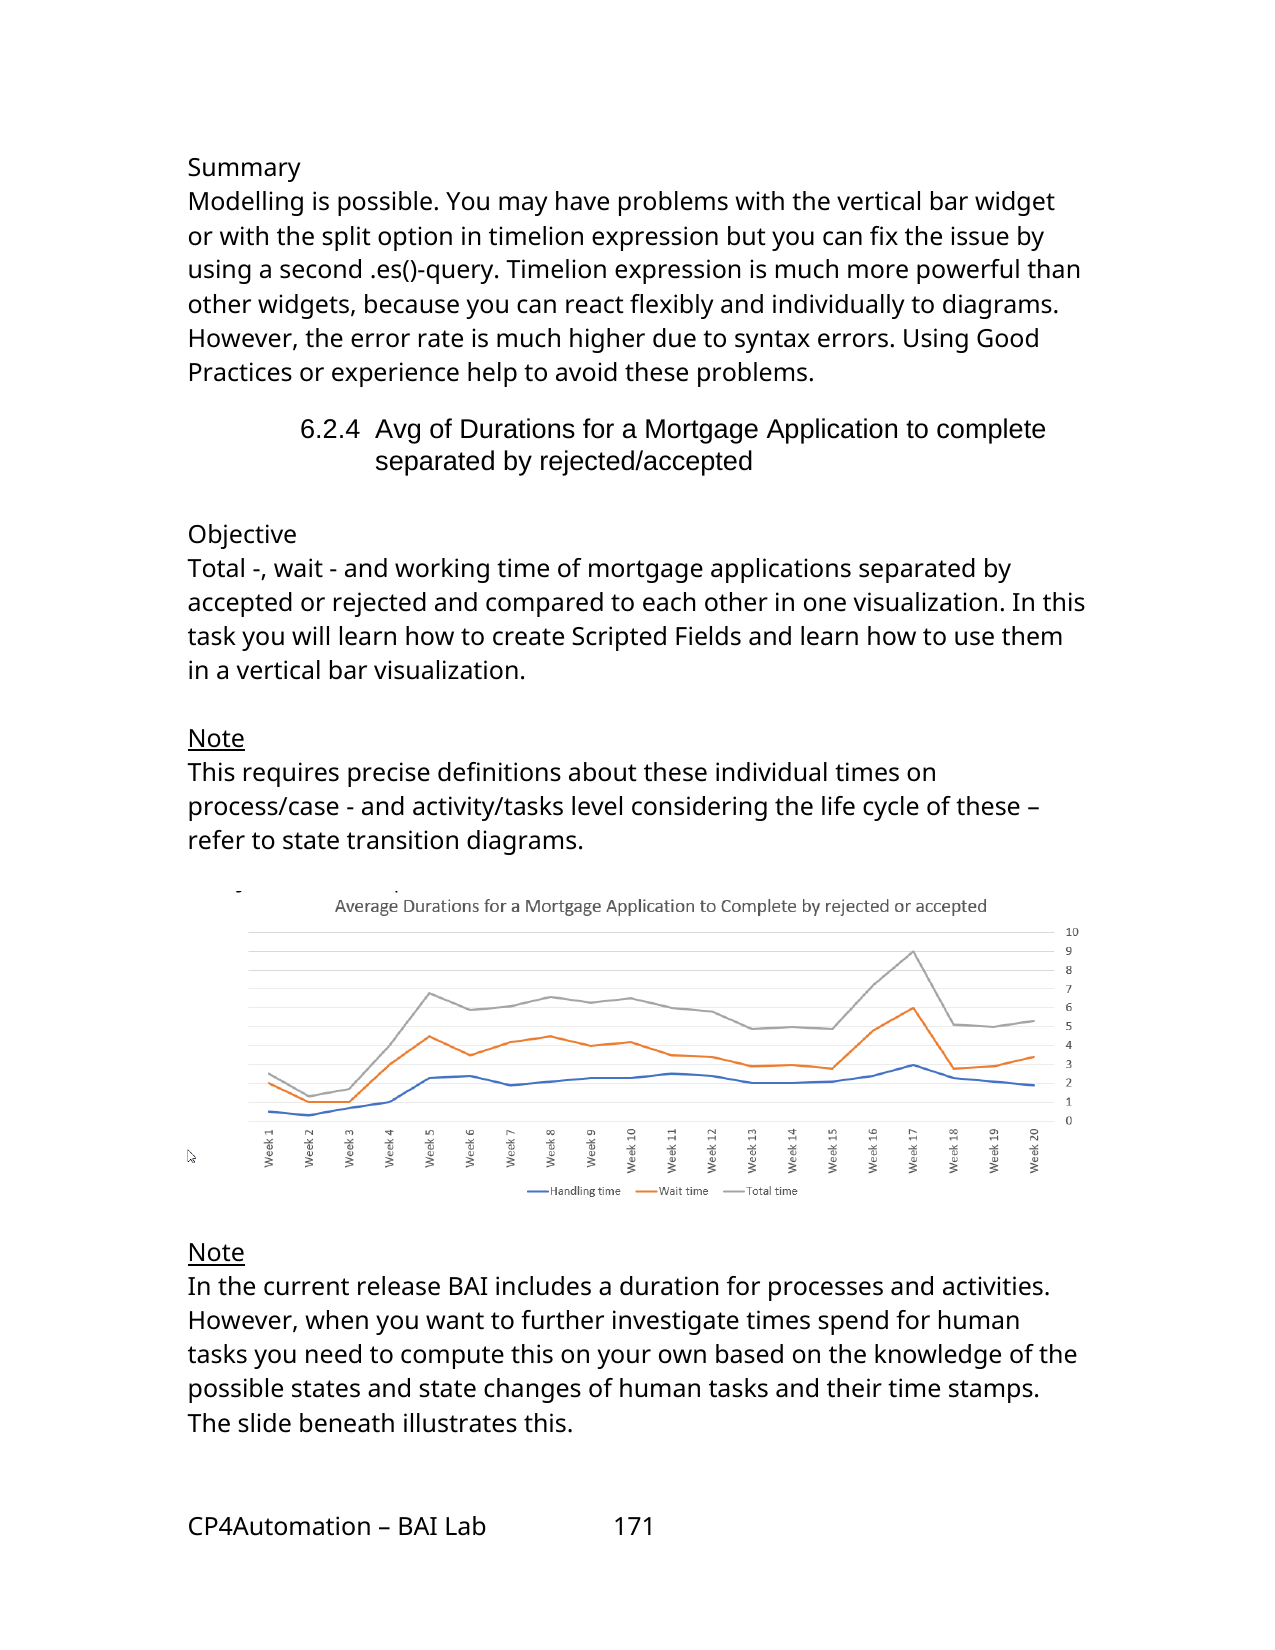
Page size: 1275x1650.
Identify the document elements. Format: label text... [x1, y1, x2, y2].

text Note [187, 687, 1087, 755]
text Total -, wait - and working time of mortgage applications separated by accepted or rejected and compared to each other in one visualization. In this task you will learn how to create Scripted Fields and learn how to use them in a vertical bar visualization. [187, 550, 1087, 687]
text Objective [187, 516, 1087, 550]
text This requires precise definitions about these individual times on process/case - and activity/tasks level considering the life cycle of these – refer to state transition diagrams. [187, 755, 1087, 857]
text Summary [187, 150, 1087, 184]
text Note In the current release BAI includes a duration for processes and activities. However, when you want to further investigate times spend for human tasks you need to compute this on your own based on the knowledge of the possible states and state changes of human tasks and their time stamps. The slide beneath illustrates this. [187, 1235, 1087, 1439]
picture [187, 891, 1163, 1201]
text Modelling is possible. You may have problems with the vertical bar widget or with the split option in timelion expression but you can fix the issue by using a second .es()-query. Timelion expression is much more powerful than other widgets, because you can react flexibly and individually to diagrams. However, the error rate is much higher due to syntax errors. Using Good Practices or experience help to avoid these problems. [187, 184, 1087, 388]
subtitle Avg of Durations for a Mortgage Application to complete separated by rejected/accepted [300, 413, 1087, 476]
